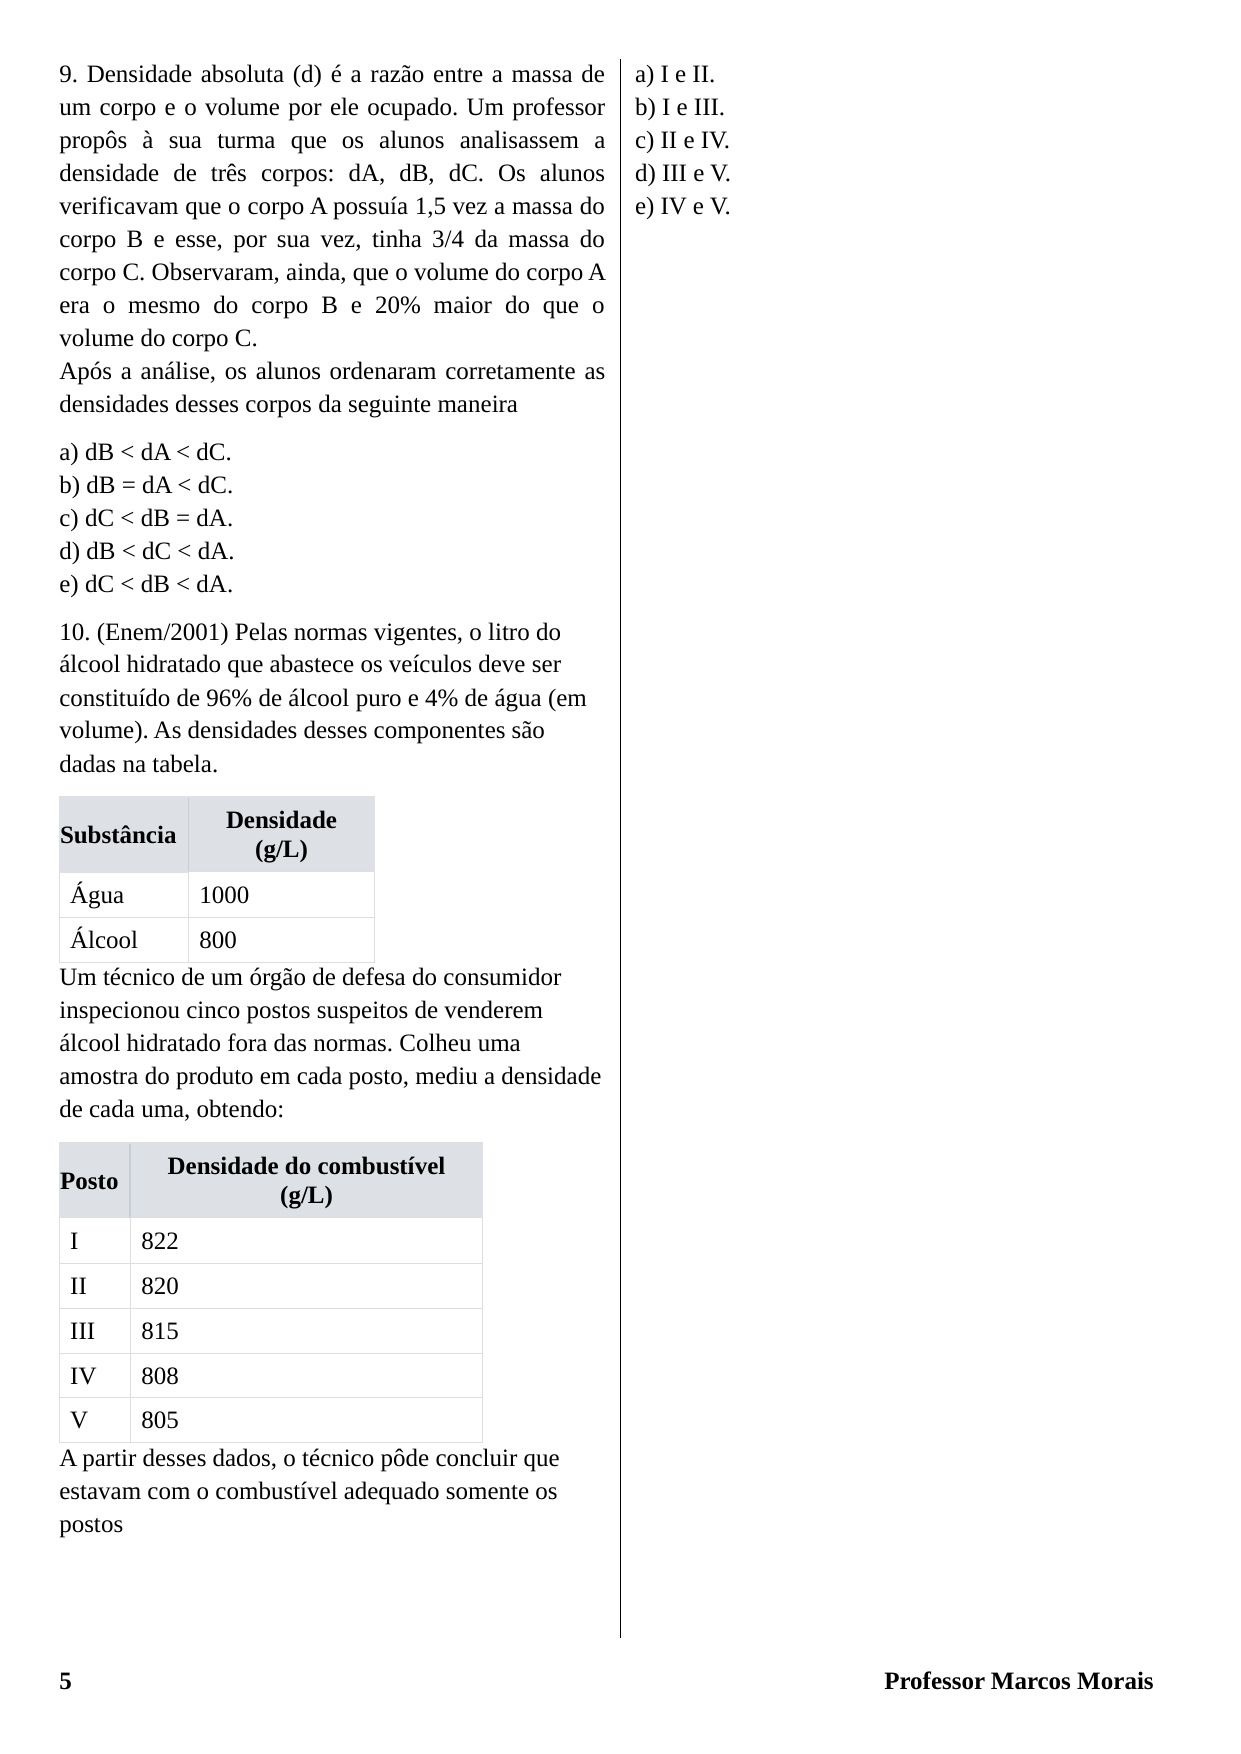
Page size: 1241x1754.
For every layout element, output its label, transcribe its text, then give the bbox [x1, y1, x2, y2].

text a) I e II. b) I e III. c) II e IV. d) III e V. e) IV e V. [635, 59, 1181, 220]
table_cell 808 [131, 1354, 482, 1397]
table_cell 815 [131, 1309, 482, 1352]
table_header Densidade (g/L) [189, 797, 374, 871]
text 10. (Enem/2001) Pelas normas vigentes, o litro do álcool hidratado que abastece os veículos deve ser constituído de 96% de álcool puro e 4% de água (em volume). As densidades desses componentes são dadas na tabela. [59, 617, 605, 777]
table_cell V [60, 1398, 130, 1442]
table_cell I [60, 1218, 130, 1263]
table_cell 1000 [189, 872, 374, 917]
table_cell IV [60, 1354, 130, 1397]
table_cell 822 [131, 1218, 482, 1263]
table_cell III [60, 1309, 130, 1352]
text Um técnico de um órgão de defesa do consumidor inspecionou cinco postos suspeitos de venderem álcool hidratado fora das normas. Colheu uma amostra do produto em cada posto, mediu a densidade de cada uma, obtendo: [59, 962, 605, 1123]
text Após a análise, os alunos ordenaram corretamente as densidades desses corpos da seguinte maneira [59, 356, 605, 418]
text A partir desses dados, o técnico pôde concluir que estavam com o combustível adequado somente os postos [59, 1443, 605, 1537]
table_cell Álcool [60, 918, 188, 962]
table_cell 800 [189, 918, 374, 962]
table_header Substância [59, 798, 188, 871]
text a) dB < dA < dC. b) dB = dA < dC. c) dC < dB = dA. d) dB < dC < dA. e) dC < dB < dA. [59, 437, 605, 598]
text 9. Densidade absoluta (d) é a razão entre a massa de um corpo e o volume por ele ocupado. Um professor propôs à sua turma que os alunos analisassem a densidade de três corpos: dA, dB, dC. Os alunos verificavam que o corpo A possuía 1,5 vez a massa do corpo B e esse, por sua vez, tinha 3/4 da massa do corpo C. Observaram, ainda, que o volume do corpo A era o mesmo do corpo B e 20% maior do que o volume do corpo C. [59, 59, 605, 352]
table_cell 805 [131, 1398, 482, 1442]
table_cell 820 [131, 1264, 482, 1307]
table_cell Água [60, 873, 188, 917]
table_header Posto [59, 1144, 129, 1217]
table_cell II [60, 1264, 130, 1307]
table_header Densidade do combustível (g/L) [131, 1143, 482, 1217]
